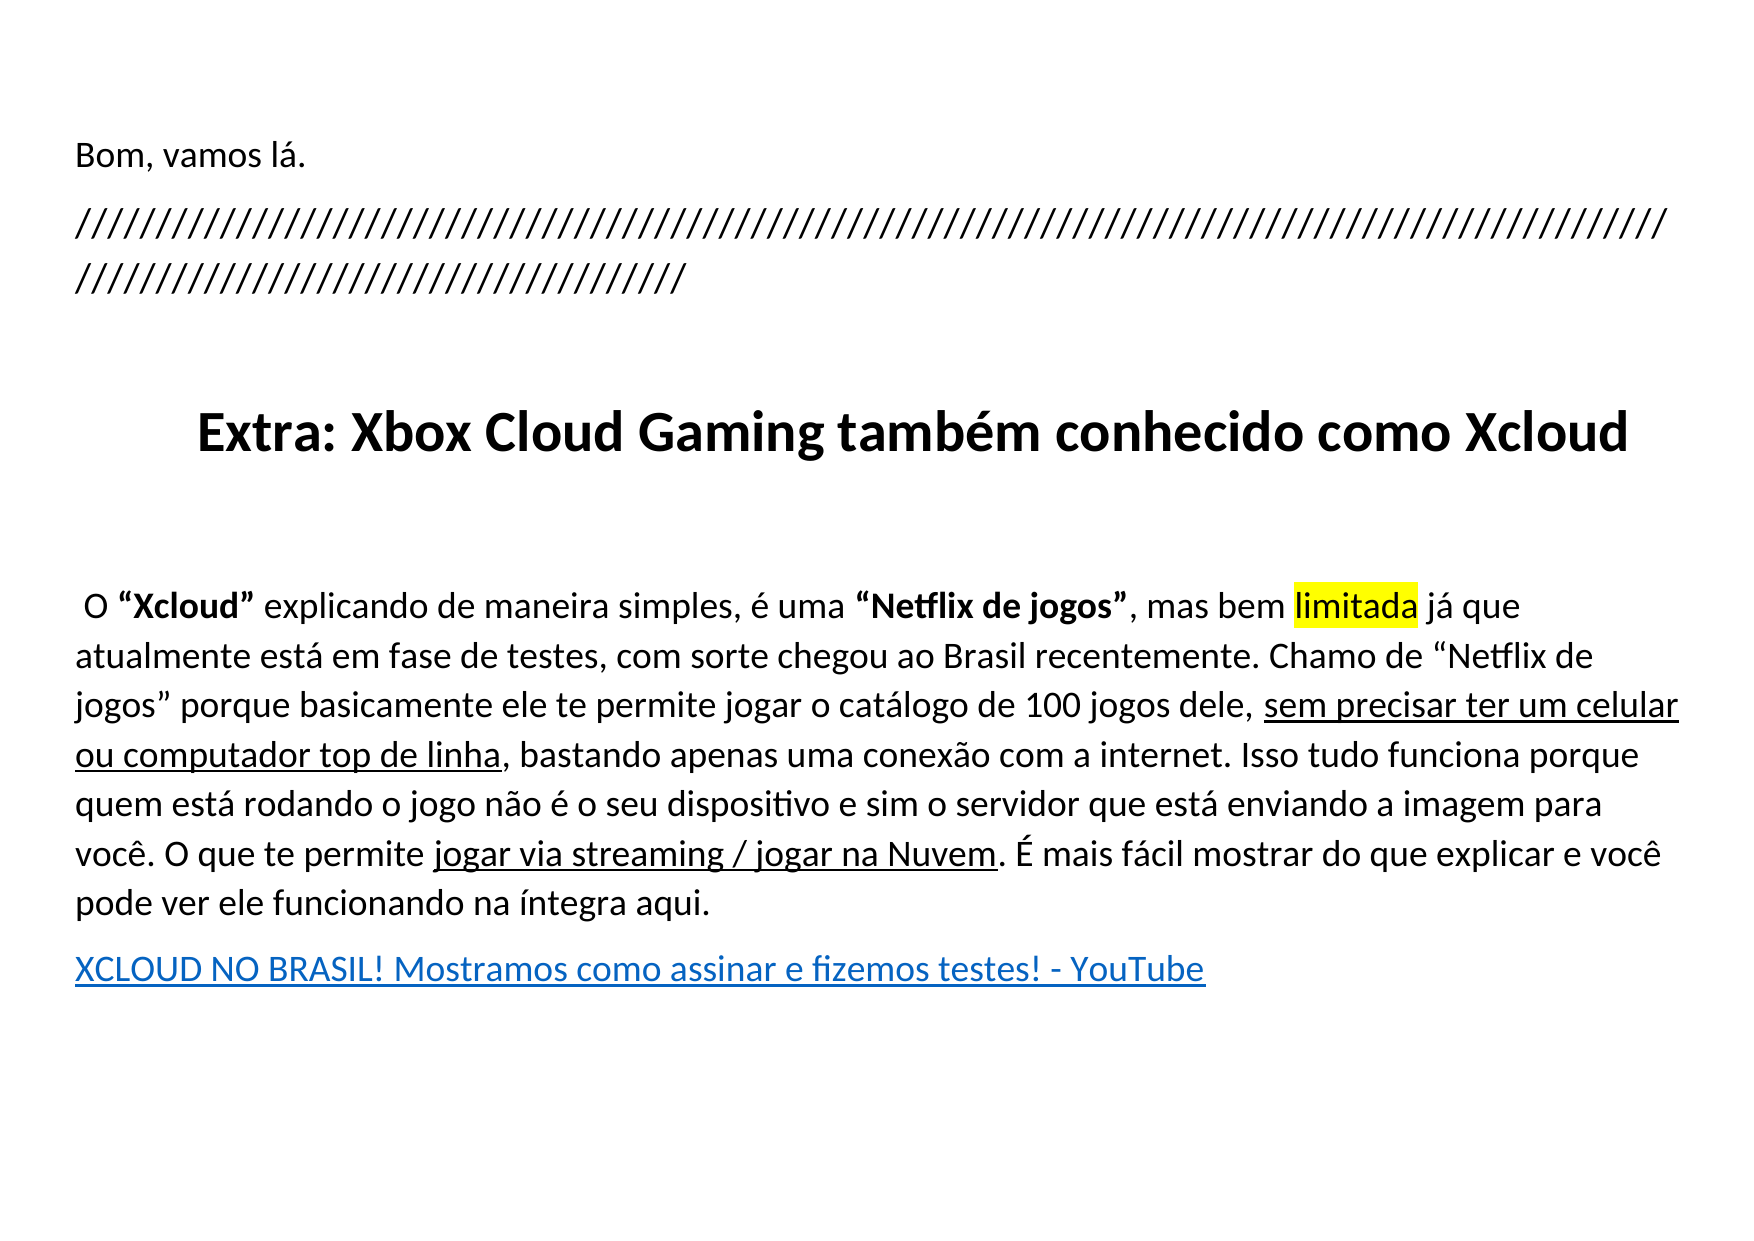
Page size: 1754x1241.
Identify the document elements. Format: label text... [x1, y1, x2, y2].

text Extra: Xbox Cloud Gaming também conhecido como Xcloud [149, 395, 1679, 466]
text O “Xcloud” explicando de maneira simples, é uma “Netflix de jogos”, mas bem limitada já que atualmente está em fase de testes, com sorte chegou ao Brasil recentemente. Chamo de “Netflix de jogos” porque basicamente ele te permite jogar o catálogo de 100 jogos dele, sem precisar ter um celular ou computador top de linha, bastando apenas uma conexão com a internet. Isso tudo funciona porque quem está rodando o jogo não é o seu dispositivo e sim o servidor que está enviando a imagem para você. O que te permite jogar via streaming / jogar na Nuvem. É mais fácil mostrar do que explicar e você pode ver ele funcionando na íntegra aqui. [75, 582, 1679, 925]
text ///////////////////////////////////////////////////////////////////////////////////////////////////////////////////////////////////////// [75, 197, 1679, 303]
text Bom, vamos lá. [75, 131, 1679, 177]
text XCLOUD NO BRASIL! Mostramos como assinar e fizemos testes! - YouTube [75, 945, 1679, 991]
